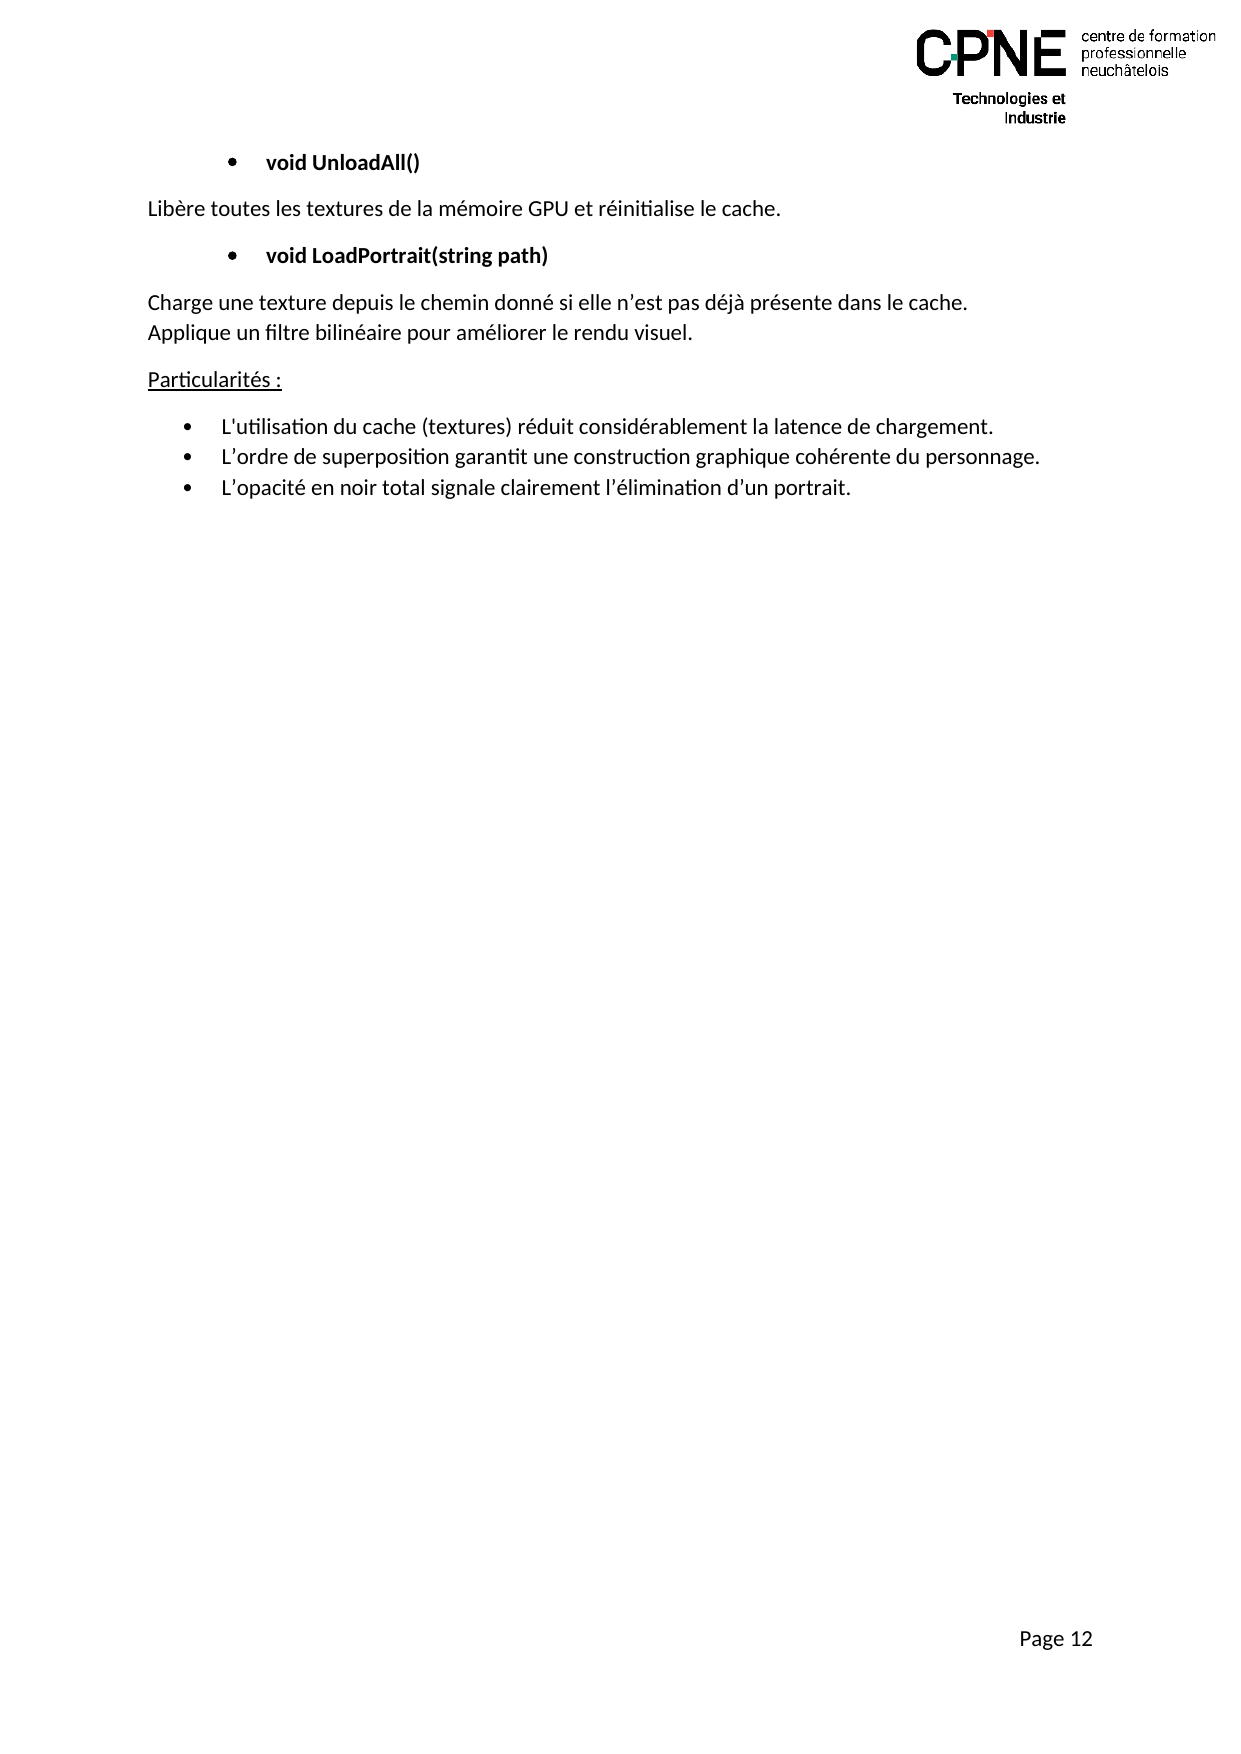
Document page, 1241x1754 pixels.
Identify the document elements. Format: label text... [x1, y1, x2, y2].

text Charge une texture depuis le chemin donné si elle n’est pas déjà présente dans le cache. Applique un filtre bilinéaire pour améliorer le rendu visuel. [148, 288, 1093, 346]
list void UnloadAll() [228, 148, 1093, 176]
picture [916, 29, 1216, 124]
list L'utilisation du cache (textures) réduit considérablement la latence de chargement. [184, 412, 1093, 440]
list L’opacité en noir total signale clairement l’élimination d’un portrait. [184, 473, 1093, 501]
list L’ordre de superposition garantit une construction graphique cohérente du personnage. [184, 442, 1093, 470]
text Particularités : [148, 365, 1093, 393]
text Libère toutes les textures de la mémoire GPU et réinitialise le cache. [148, 194, 1093, 222]
list void LoadPortrait(string path) [228, 241, 1093, 269]
